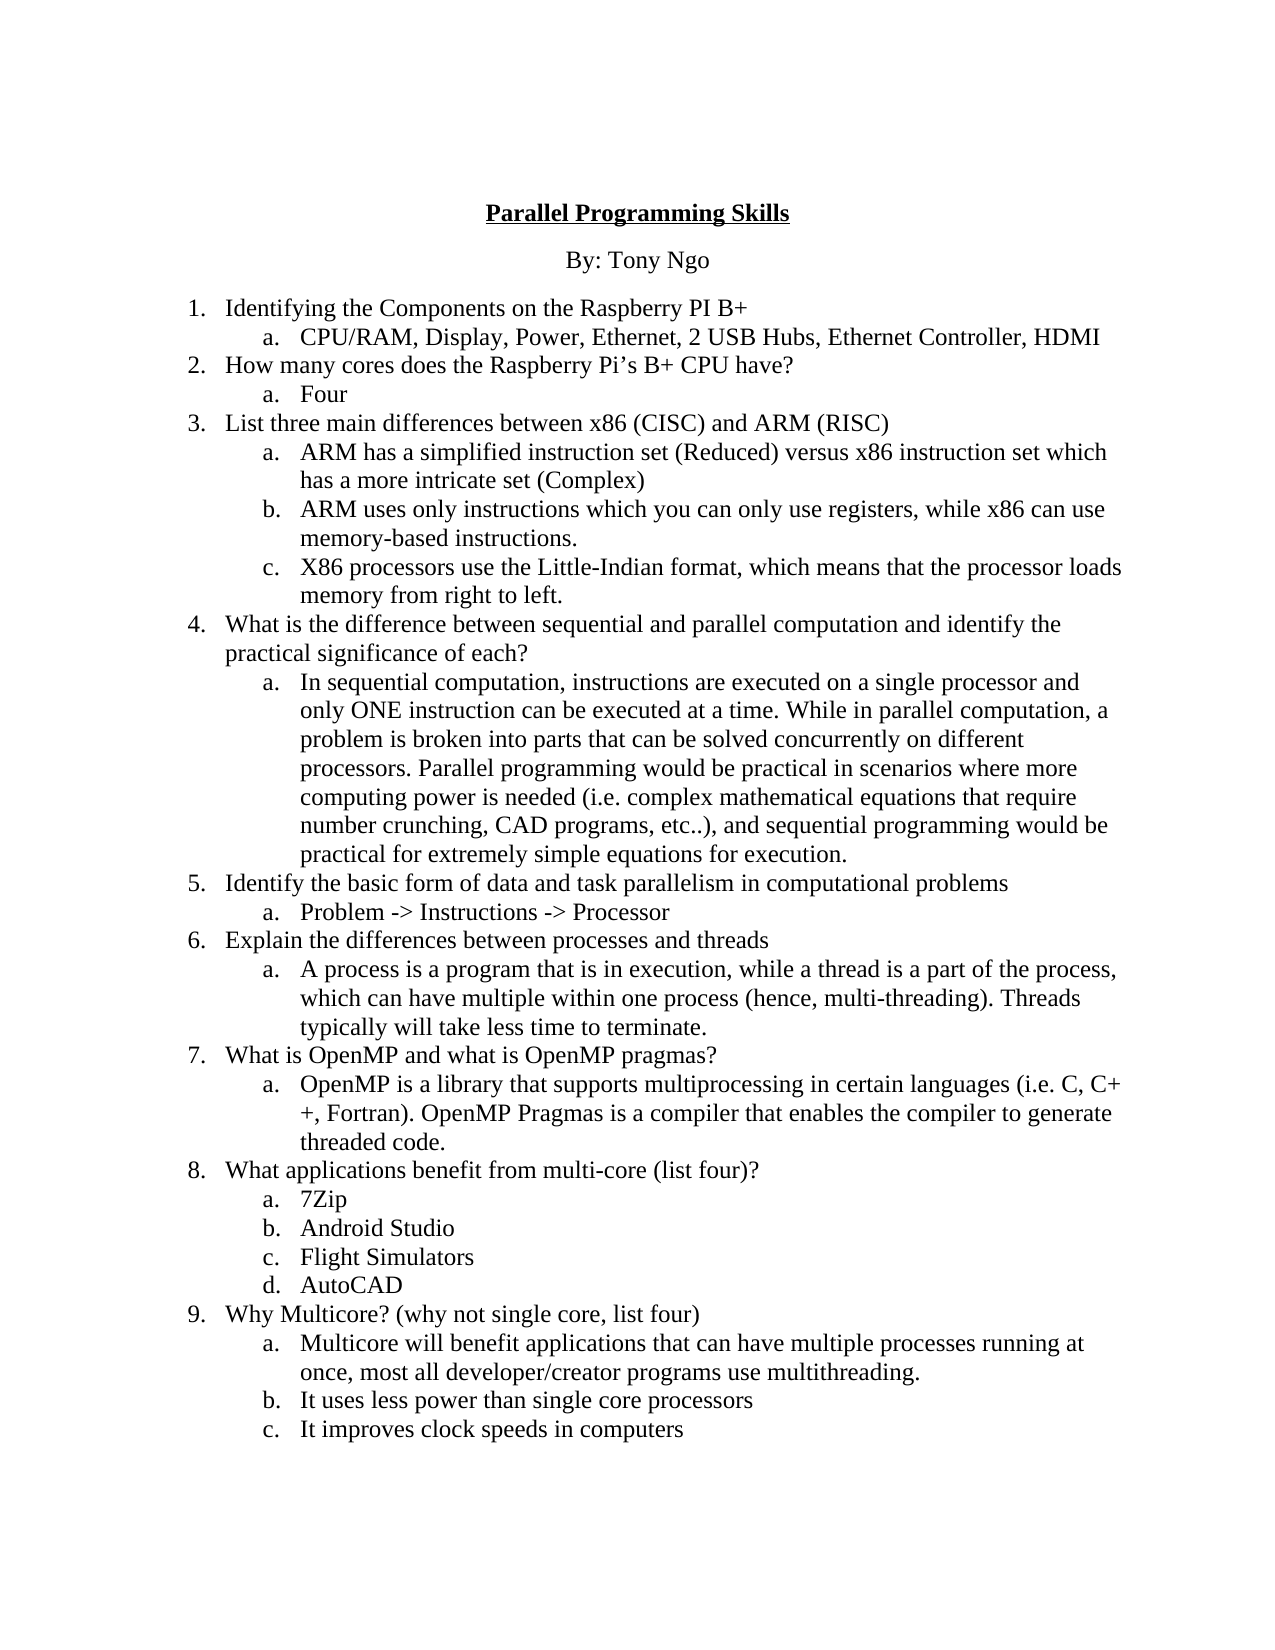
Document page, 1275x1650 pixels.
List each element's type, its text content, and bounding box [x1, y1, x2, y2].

list X86 processors use the Little-Indian format, which means that the processor loads memory from right to left. [262, 552, 1125, 609]
list What is the difference between sequential and parallel computation and identify the practical significance of each? [187, 609, 1125, 667]
list Explain the differences between processes and threads [187, 926, 1125, 954]
list A process is a program that is in execution, while a thread is a part of the process, which can have multiple within one process (hence, multi-threading). Threads typically will take less time to terminate. [262, 954, 1125, 1041]
list Four [262, 379, 1125, 408]
list It improves clock speeds in computers [262, 1414, 1125, 1443]
list Problem -> Instructions -> Processor [262, 897, 1125, 926]
list AutoCAD [262, 1271, 1125, 1299]
text By: Tony Ngo [150, 245, 1125, 274]
list Identifying the Components on the Raspberry PI B+ [187, 293, 1125, 322]
list Android Studio [262, 1213, 1125, 1242]
list What applications benefit from multi-core (list four)? [187, 1156, 1125, 1184]
list How many cores does the Raspberry Pi’s B+ CPU have? [187, 351, 1125, 379]
list In sequential computation, instructions are executed on a single processor and only ONE instruction can be executed at a time. While in parallel computation, a problem is broken into parts that can be solved concurrently on different processors. Parallel programming would be practical in scenarios where more computing power is needed (i.e. complex mathematical equations that require number crunching, CAD programs, etc..), and sequential programming would be practical for extremely simple equations for execution. [262, 667, 1125, 868]
list List three main differences between x86 (CISC) and ARM (RISC) [187, 408, 1125, 437]
text Parallel Programming Skills [150, 198, 1125, 226]
list What is OpenMP and what is OpenMP pragmas? [187, 1041, 1125, 1069]
list CPU/RAM, Display, Power, Ethernet, 2 USB Hubs, Ethernet Controller, HDMI [262, 322, 1125, 351]
list ARM uses only instructions which you can only use registers, while x86 can use memory-based instructions. [262, 494, 1125, 552]
list Identify the basic form of data and task parallelism in computational problems [187, 868, 1125, 897]
list It uses less power than single core processors [262, 1386, 1125, 1414]
list OpenMP is a library that supports multiprocessing in certain languages (i.e. C, C++, Fortran). OpenMP Pragmas is a compiler that enables the compiler to generate threaded code. [262, 1069, 1125, 1156]
list ARM has a simplified instruction set (Reduced) versus x86 instruction set which has a more intricate set (Complex) [262, 437, 1125, 494]
list Flight Simulators [262, 1242, 1125, 1271]
list 7Zip [262, 1184, 1125, 1213]
list Multicore will benefit applications that can have multiple processes running at once, most all developer/creator programs use multithreading. [262, 1328, 1125, 1386]
list Why Multicore? (why not single core, list four) [187, 1299, 1125, 1328]
